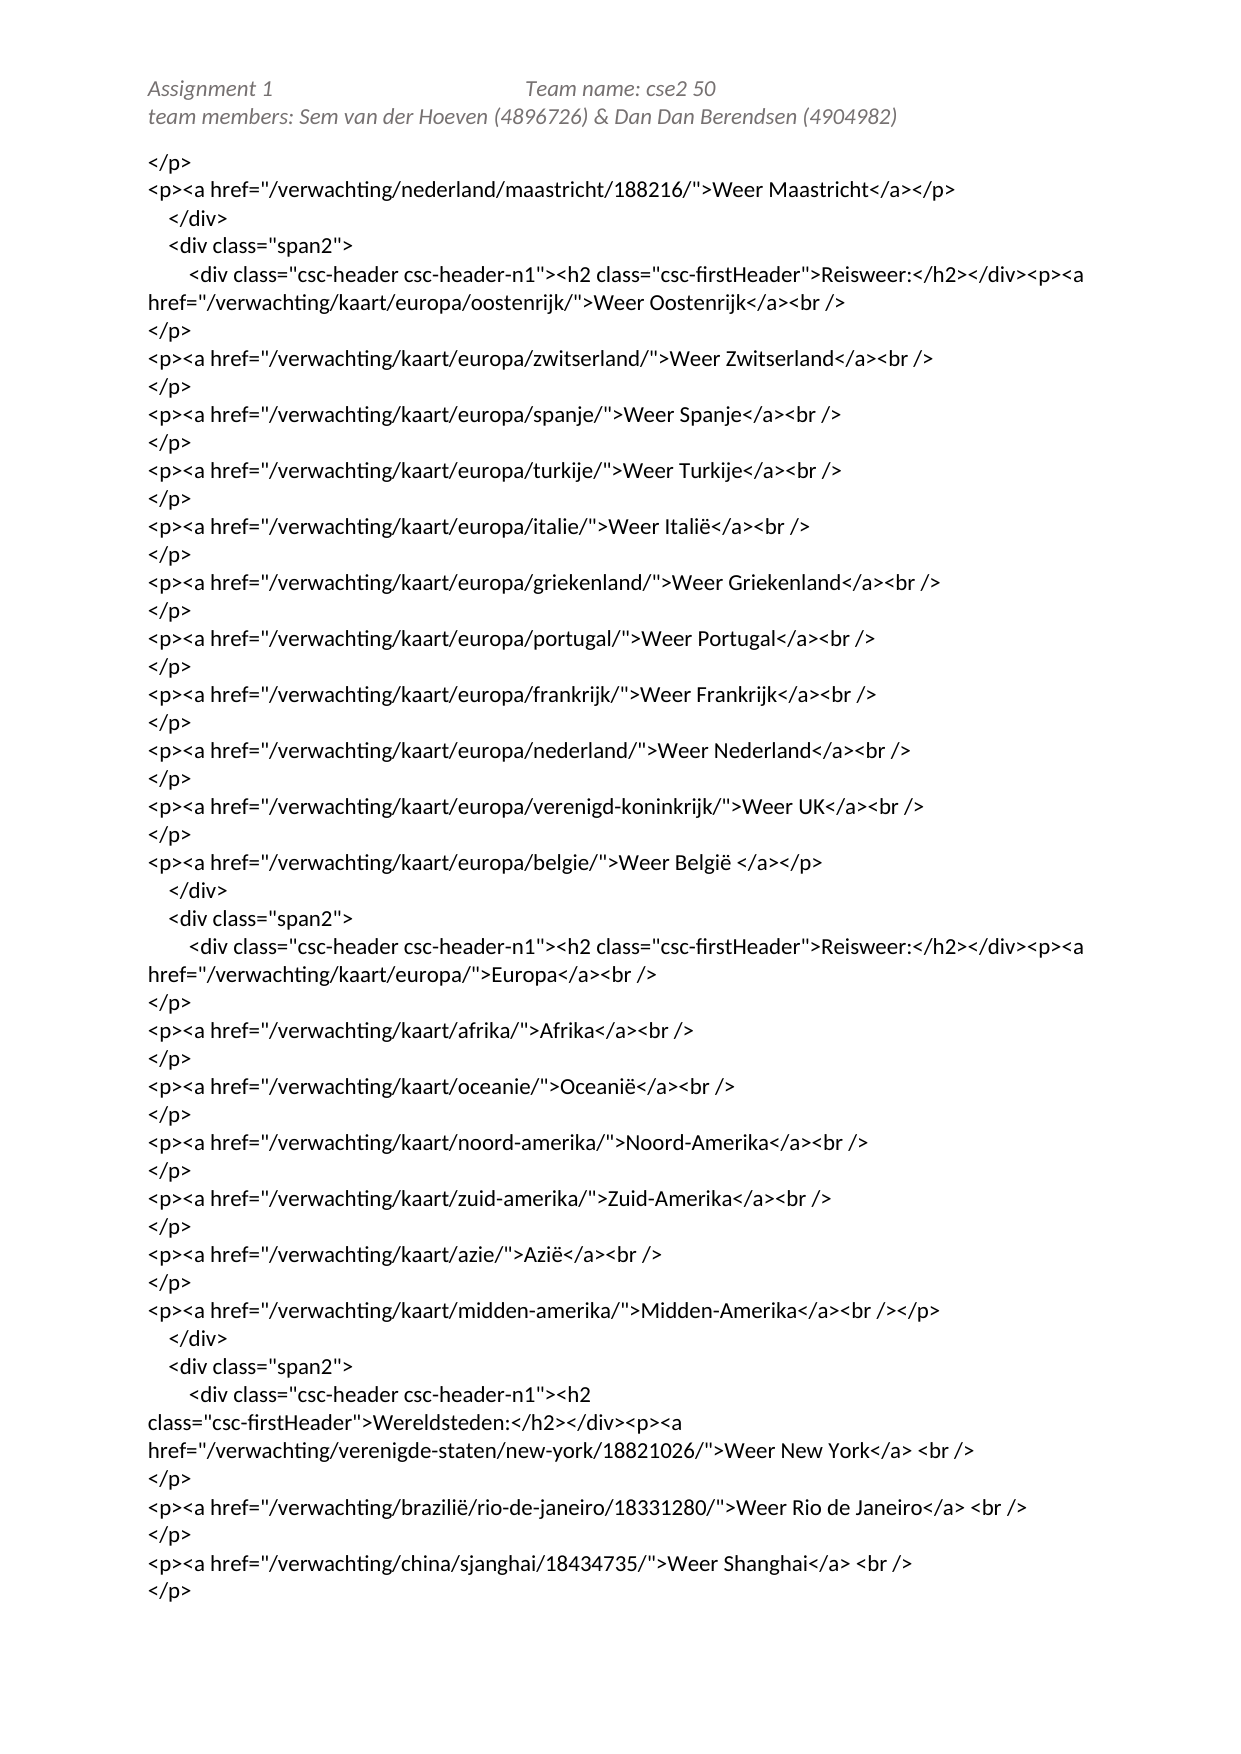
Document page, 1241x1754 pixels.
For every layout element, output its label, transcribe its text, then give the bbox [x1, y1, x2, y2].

text <p><a href="/verwachting/kaart/europa/verenigd-koninkrijk/">Weer UK</a><br /> [148, 792, 1093, 820]
text <p><a href="/verwachting/kaart/midden-amerika/">Midden-Amerika</a><br /></p> [148, 1296, 1093, 1324]
text </p> [148, 540, 1093, 568]
text </p> [148, 820, 1093, 848]
text </p> [148, 1100, 1093, 1128]
text </p> [148, 1521, 1093, 1549]
text </p> [148, 1156, 1093, 1184]
text <p><a href="/verwachting/kaart/europa/frankrijk/">Weer Frankrijk</a><br /> [148, 680, 1093, 708]
text <div class="span2"> [148, 1352, 1093, 1381]
text </p> [148, 1464, 1093, 1493]
text <p><a href="/verwachting/kaart/europa/griekenland/">Weer Griekenland</a><br /> [148, 568, 1093, 596]
text </p> [148, 596, 1093, 624]
text </p> [148, 1044, 1093, 1072]
text <p><a href="/verwachting/kaart/europa/italie/">Weer Italië</a><br /> [148, 512, 1093, 540]
text </div> [148, 1324, 1093, 1352]
text <p><a href="/verwachting/nederland/maastricht/188216/">Weer Maastricht</a></p> [148, 176, 1093, 204]
text <p><a href="/verwachting/kaart/europa/belgie/">Weer België </a></p> [148, 848, 1093, 876]
text </p> [148, 372, 1093, 400]
text <p><a href="/verwachting/brazilië/rio-de-janeiro/18331280/">Weer Rio de Janeiro</a> <br /> [148, 1493, 1093, 1521]
text </p> [148, 708, 1093, 736]
text <p><a href="/verwachting/kaart/europa/turkije/">Weer Turkije</a><br /> [148, 456, 1093, 484]
text </p> [148, 1577, 1093, 1605]
text <p><a href="/verwachting/kaart/zuid-amerika/">Zuid-Amerika</a><br /> [148, 1184, 1093, 1212]
text <p><a href="/verwachting/kaart/europa/zwitserland/">Weer Zwitserland</a><br /> [148, 344, 1093, 372]
text <p><a href="/verwachting/kaart/azie/">Azië</a><br /> [148, 1240, 1093, 1268]
text </p> [148, 988, 1093, 1016]
text <p><a href="/verwachting/kaart/oceanie/">Oceanië</a><br /> [148, 1072, 1093, 1100]
text </p> [148, 428, 1093, 456]
text <div class="csc-header csc-header-n1"><h2 class="csc-firstHeader">Reisweer:</h2></div><p><a href="/verwachting/kaart/europa/oostenrijk/">Weer Oostenrijk</a><br /> [148, 260, 1093, 316]
text </p> [148, 148, 1093, 176]
text </p> [148, 316, 1093, 344]
text </div> [148, 876, 1093, 904]
text <p><a href="/verwachting/kaart/noord-amerika/">Noord-Amerika</a><br /> [148, 1128, 1093, 1156]
text <p><a href="/verwachting/kaart/europa/spanje/">Weer Spanje</a><br /> [148, 400, 1093, 428]
text </p> [148, 764, 1093, 792]
text <div class="csc-header csc-header-n1"><h2 class="csc-firstHeader">Reisweer:</h2></div><p><a href="/verwachting/kaart/europa/">Europa</a><br /> [148, 932, 1093, 988]
text </p> [148, 1268, 1093, 1296]
text <p><a href="/verwachting/kaart/europa/portugal/">Weer Portugal</a><br /> [148, 624, 1093, 652]
text <p><a href="/verwachting/kaart/europa/nederland/">Weer Nederland</a><br /> [148, 736, 1093, 764]
text <div class="csc-header csc-header-n1"><h2 class="csc-firstHeader">Wereldsteden:</h2></div><p><a href="/verwachting/verenigde-staten/new-york/18821026/">Weer New York</a> <br /> [148, 1381, 1093, 1464]
text </p> [148, 652, 1093, 680]
text </div> [148, 204, 1093, 232]
text <p><a href="/verwachting/china/sjanghai/18434735/">Weer Shanghai</a> <br /> [148, 1549, 1093, 1577]
text <div class="span2"> [148, 904, 1093, 932]
text <p><a href="/verwachting/kaart/afrika/">Afrika</a><br /> [148, 1016, 1093, 1044]
text <div class="span2"> [148, 232, 1093, 260]
text </p> [148, 484, 1093, 512]
text </p> [148, 1212, 1093, 1240]
